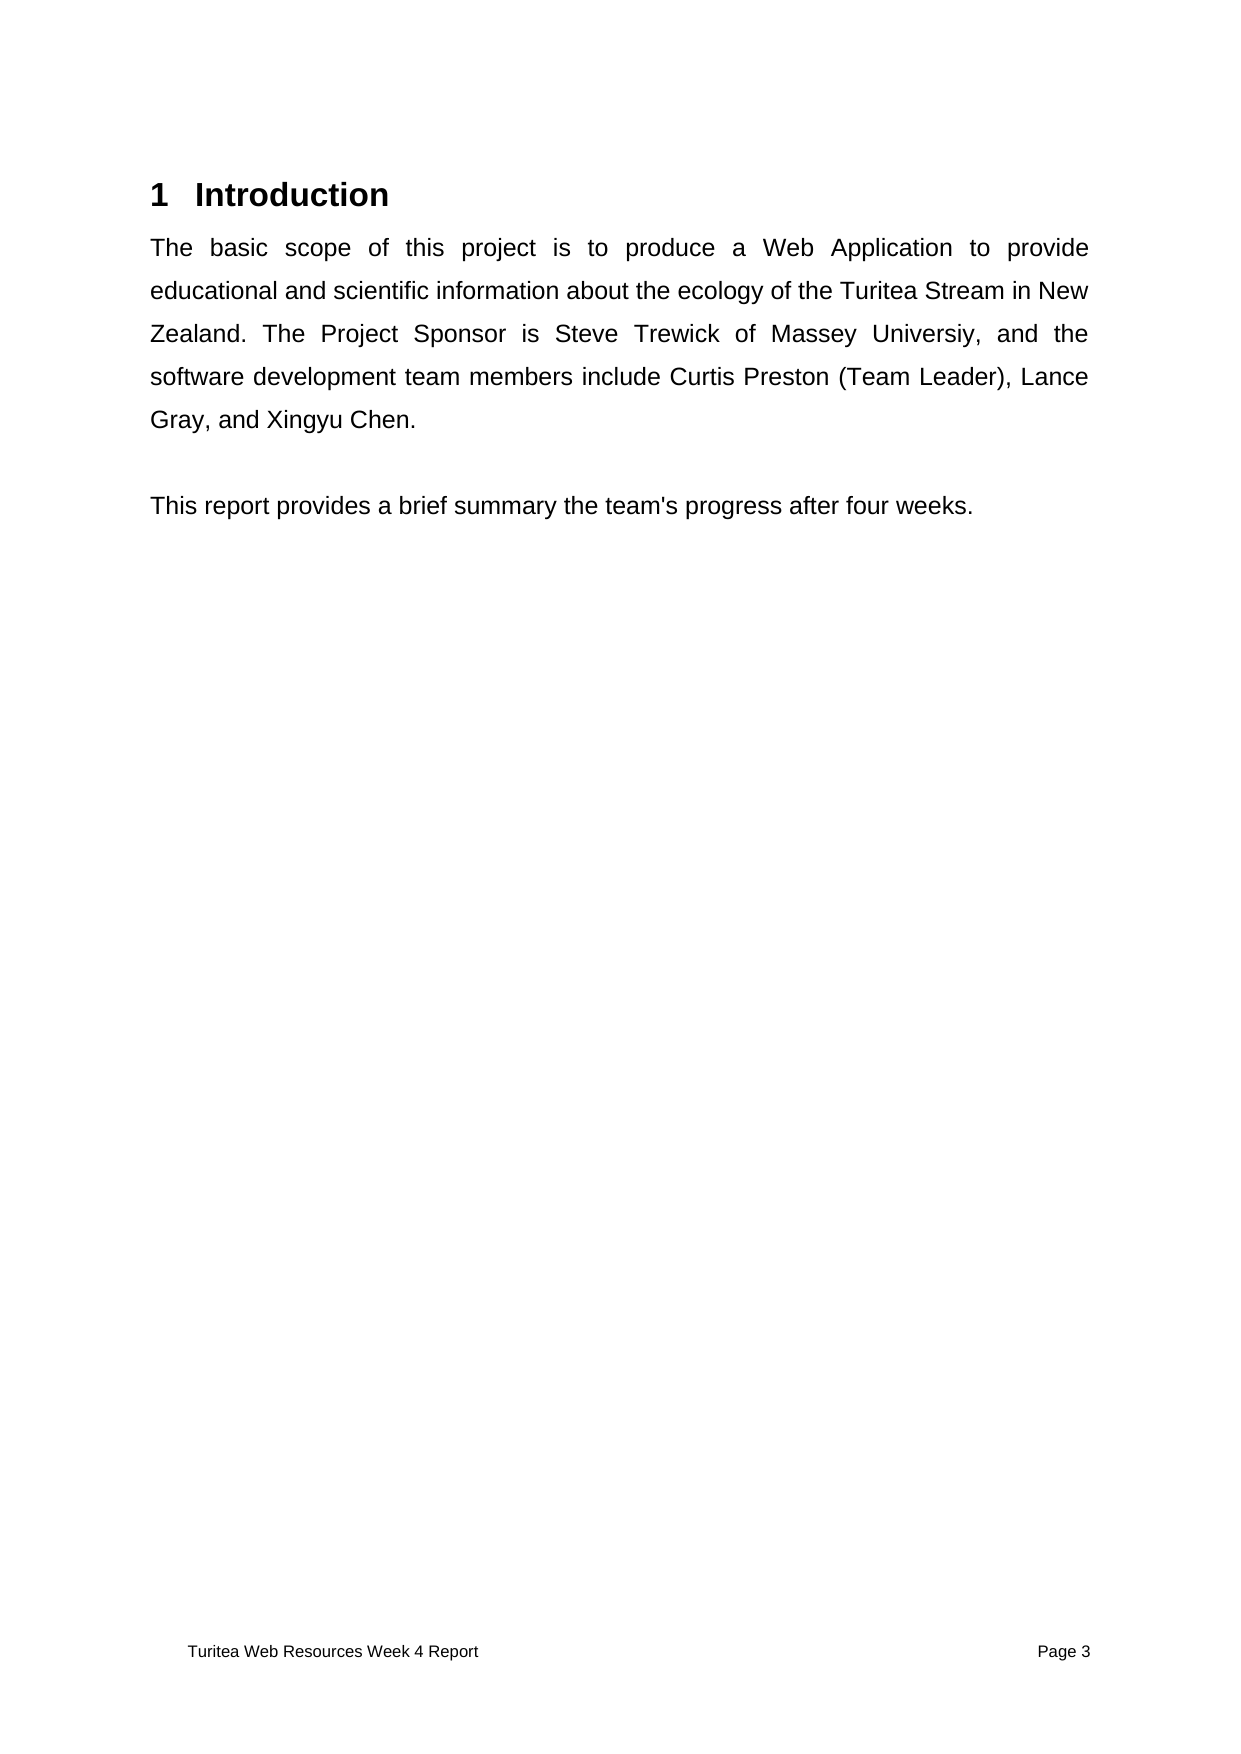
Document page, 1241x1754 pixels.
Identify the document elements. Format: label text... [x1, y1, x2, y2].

subtitle Introduction [150, 175, 1090, 213]
text The basic scope of this project is to produce a Web Application to provide educational and scientific information about the ecology of the Turitea Stream in New Zealand. The Project Sponsor is Steve Trewick of Massey Universiy, and the software development team members include Curtis Preston (Team Leader), Lance Gray, and Xingyu Chen. [150, 233, 1090, 434]
text This report provides a brief summary the team's progress after four weeks. [150, 491, 1090, 520]
